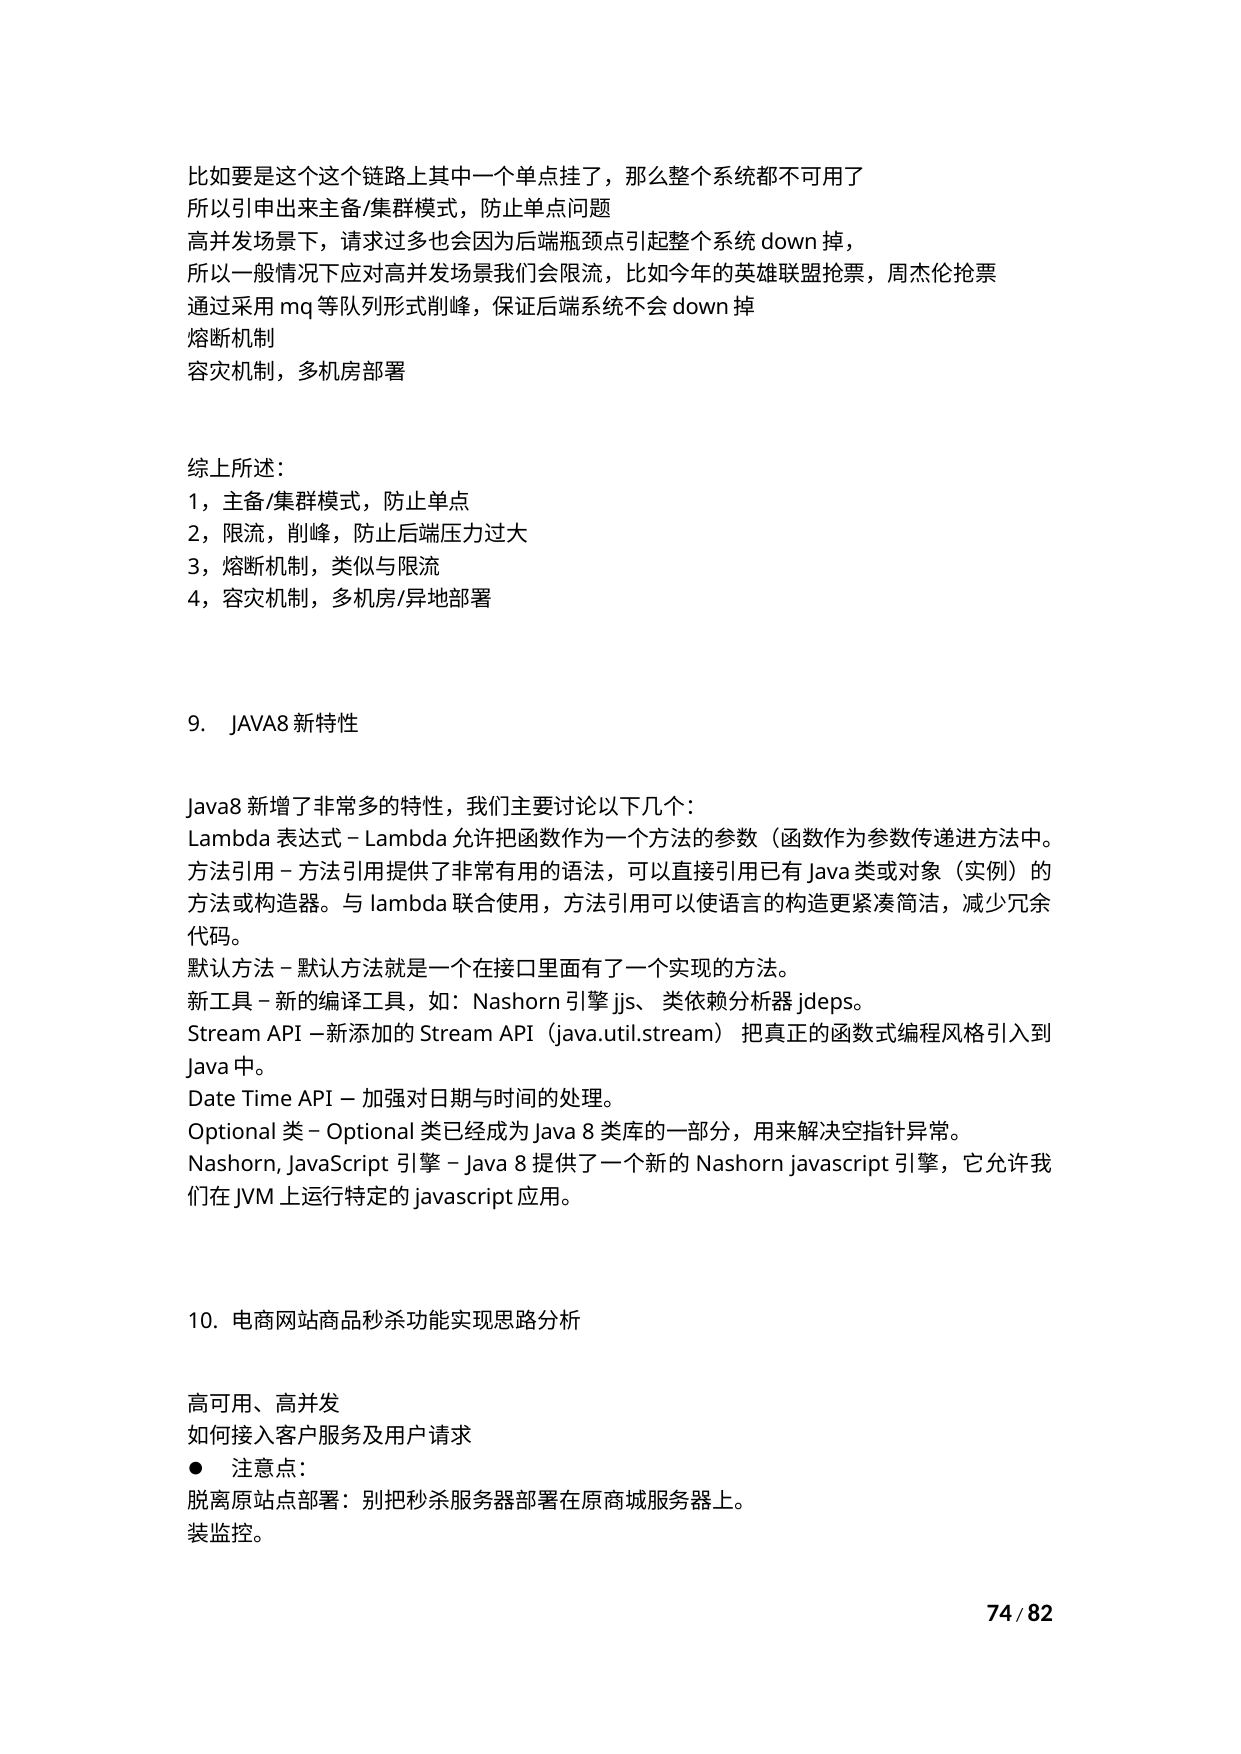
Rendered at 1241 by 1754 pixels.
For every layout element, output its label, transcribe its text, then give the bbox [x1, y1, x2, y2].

text 3，熔断机制，类似与限流 [187, 548, 1053, 581]
text 新工具 − 新的编译工具，如：Nashorn引擎 jjs、 类依赖分析器jdeps。 [187, 983, 1053, 1016]
text 熔断机制 [187, 321, 1053, 353]
text 容灾机制，多机房部署 [187, 353, 1053, 386]
text Optional 类 − Optional 类已经成为 Java 8 类库的一部分，用来解决空指针异常。 [187, 1113, 1053, 1146]
text 默认方法 − 默认方法就是一个在接口里面有了一个实现的方法。 [187, 951, 1053, 983]
subtitle JAVA8新特性 [187, 706, 1053, 738]
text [187, 158, 1053, 191]
text Lambda 表达式 − Lambda允许把函数作为一个方法的参数（函数作为参数传递进方法中。 [187, 821, 1053, 853]
text 2，限流，削峰，防止后端压力过大 [187, 516, 1053, 548]
list 注意点： [187, 1451, 1053, 1483]
text 1，主备/集群模式，防止单点 [187, 483, 1053, 516]
text Nashorn, JavaScript 引擎 − Java 8提供了一个新的Nashorn javascript引擎，它允许我们在JVM上运行特定的javascript应用。 [187, 1146, 1053, 1211]
text Date Time API − 加强对日期与时间的处理。 [187, 1081, 1053, 1113]
text Stream API −新添加的Stream API（java.util.stream） 把真正的函数式编程风格引入到Java中。 [187, 1016, 1053, 1081]
text 综上所述： [187, 451, 1053, 483]
text Java8 新增了非常多的特性，我们主要讨论以下几个： [187, 788, 1053, 821]
text 装监控。 [187, 1516, 1053, 1548]
text 如何接入客户服务及用户请求 [187, 1418, 1053, 1451]
text 高并发场景下，请求过多也会因为后端瓶颈点引起整个系统down掉， [187, 223, 1053, 256]
text 所以一般情况下应对高并发场景我们会限流，比如今年的英雄联盟抢票，周杰伦抢票 [187, 256, 1053, 288]
text 通过采用mq等队列形式削峰，保证后端系统不会down掉 [187, 288, 1053, 321]
text 方法引用 − 方法引用提供了非常有用的语法，可以直接引用已有Java类或对象（实例）的方法或构造器。与lambda联合使用，方法引用可以使语言的构造更紧凑简洁，减少冗余代码。 [187, 853, 1053, 951]
text 所以引申出来主备/集群模式，防止单点问题 [187, 191, 1053, 223]
text 脱离原站点部署：别把秒杀服务器部署在原商城服务器上。 [187, 1483, 1053, 1516]
text 高可用、高并发 [187, 1386, 1053, 1418]
subtitle 电商网站商品秒杀功能实现思路分析 [187, 1303, 1053, 1335]
text 4，容灾机制，多机房/异地部署 [187, 581, 1053, 613]
